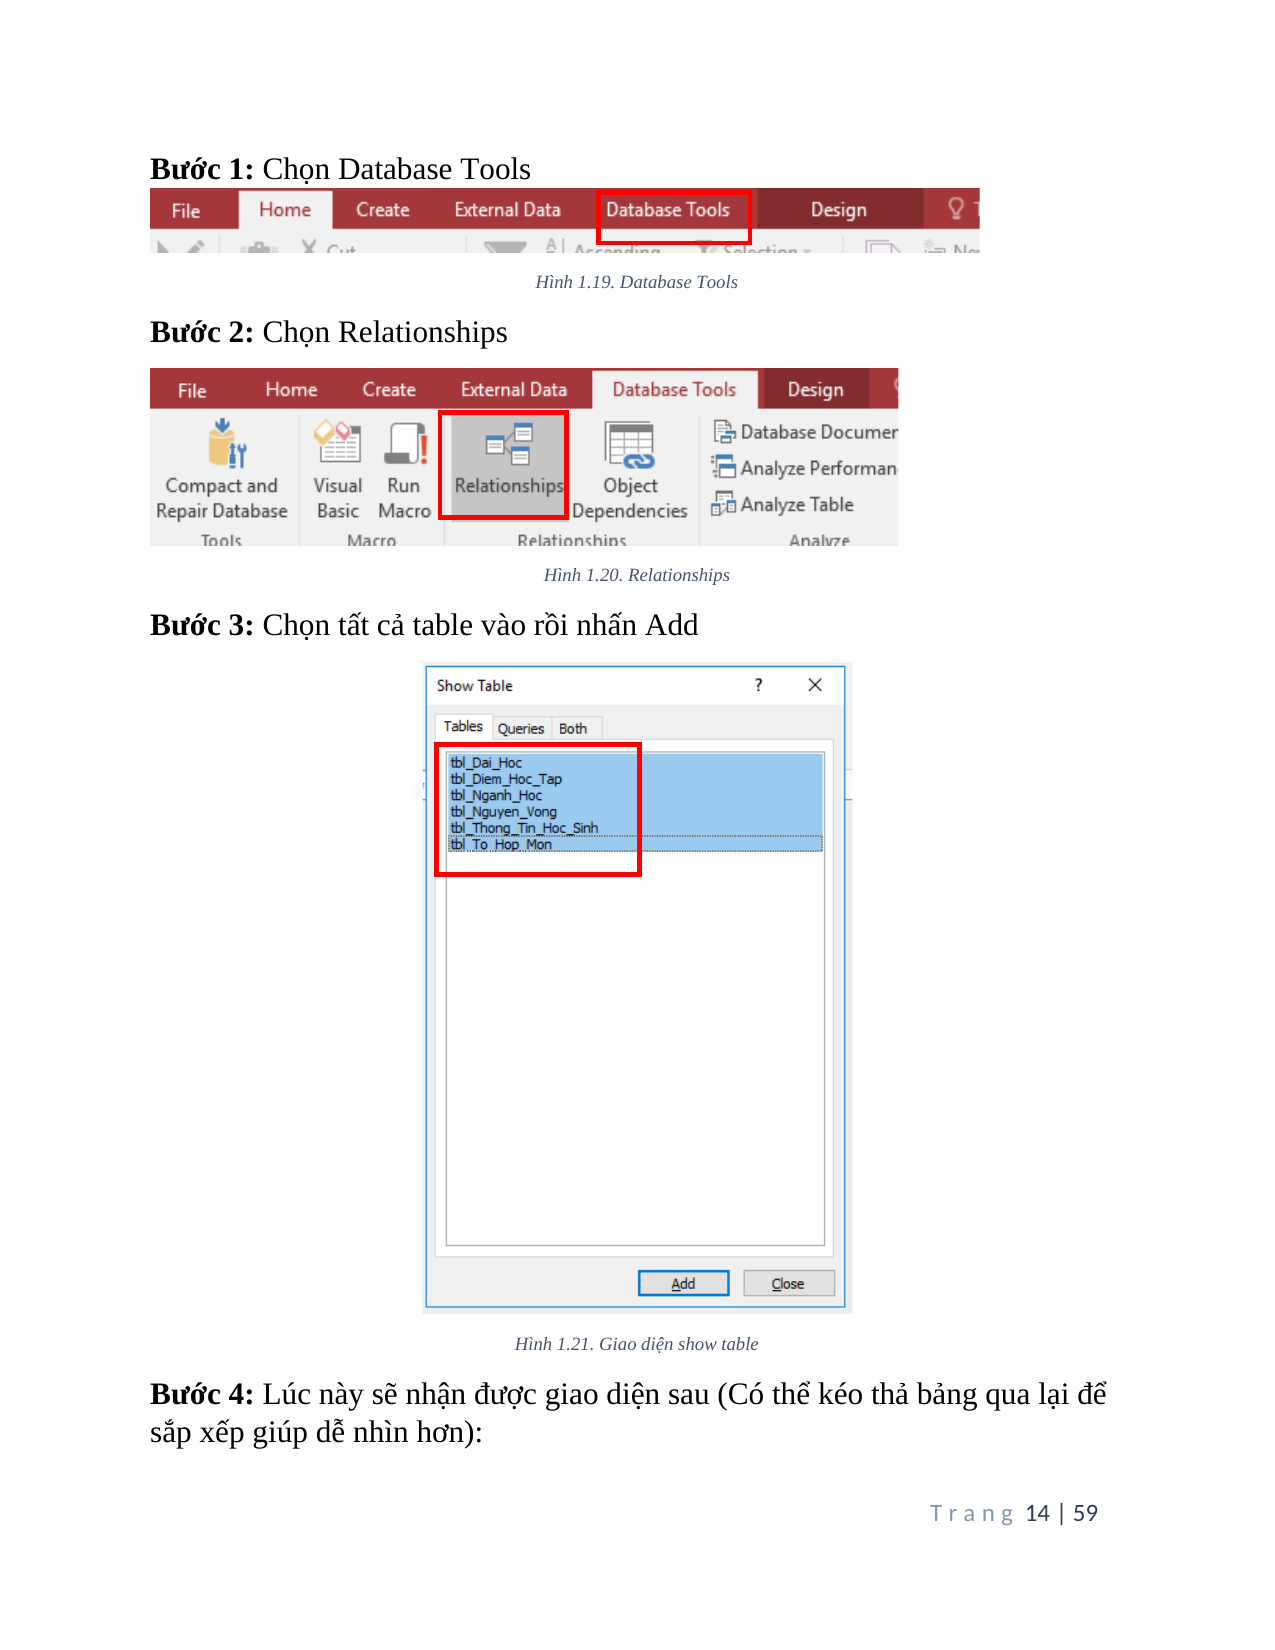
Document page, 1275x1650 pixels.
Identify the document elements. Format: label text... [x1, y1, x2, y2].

text Bước 3: Chọn tất cả table vào rồi nhấn Add [150, 607, 1125, 643]
picture [150, 188, 980, 253]
text Bước 4: Lúc này sẽ nhận được giao diện sau (Có thể kéo thả bảng qua lại để sắp xếp giúp dễ nhìn hơn): [150, 1375, 1125, 1449]
picture [422, 662, 853, 1314]
picture [150, 368, 899, 546]
text Bước 2: Chọn Relationships [150, 313, 1125, 349]
